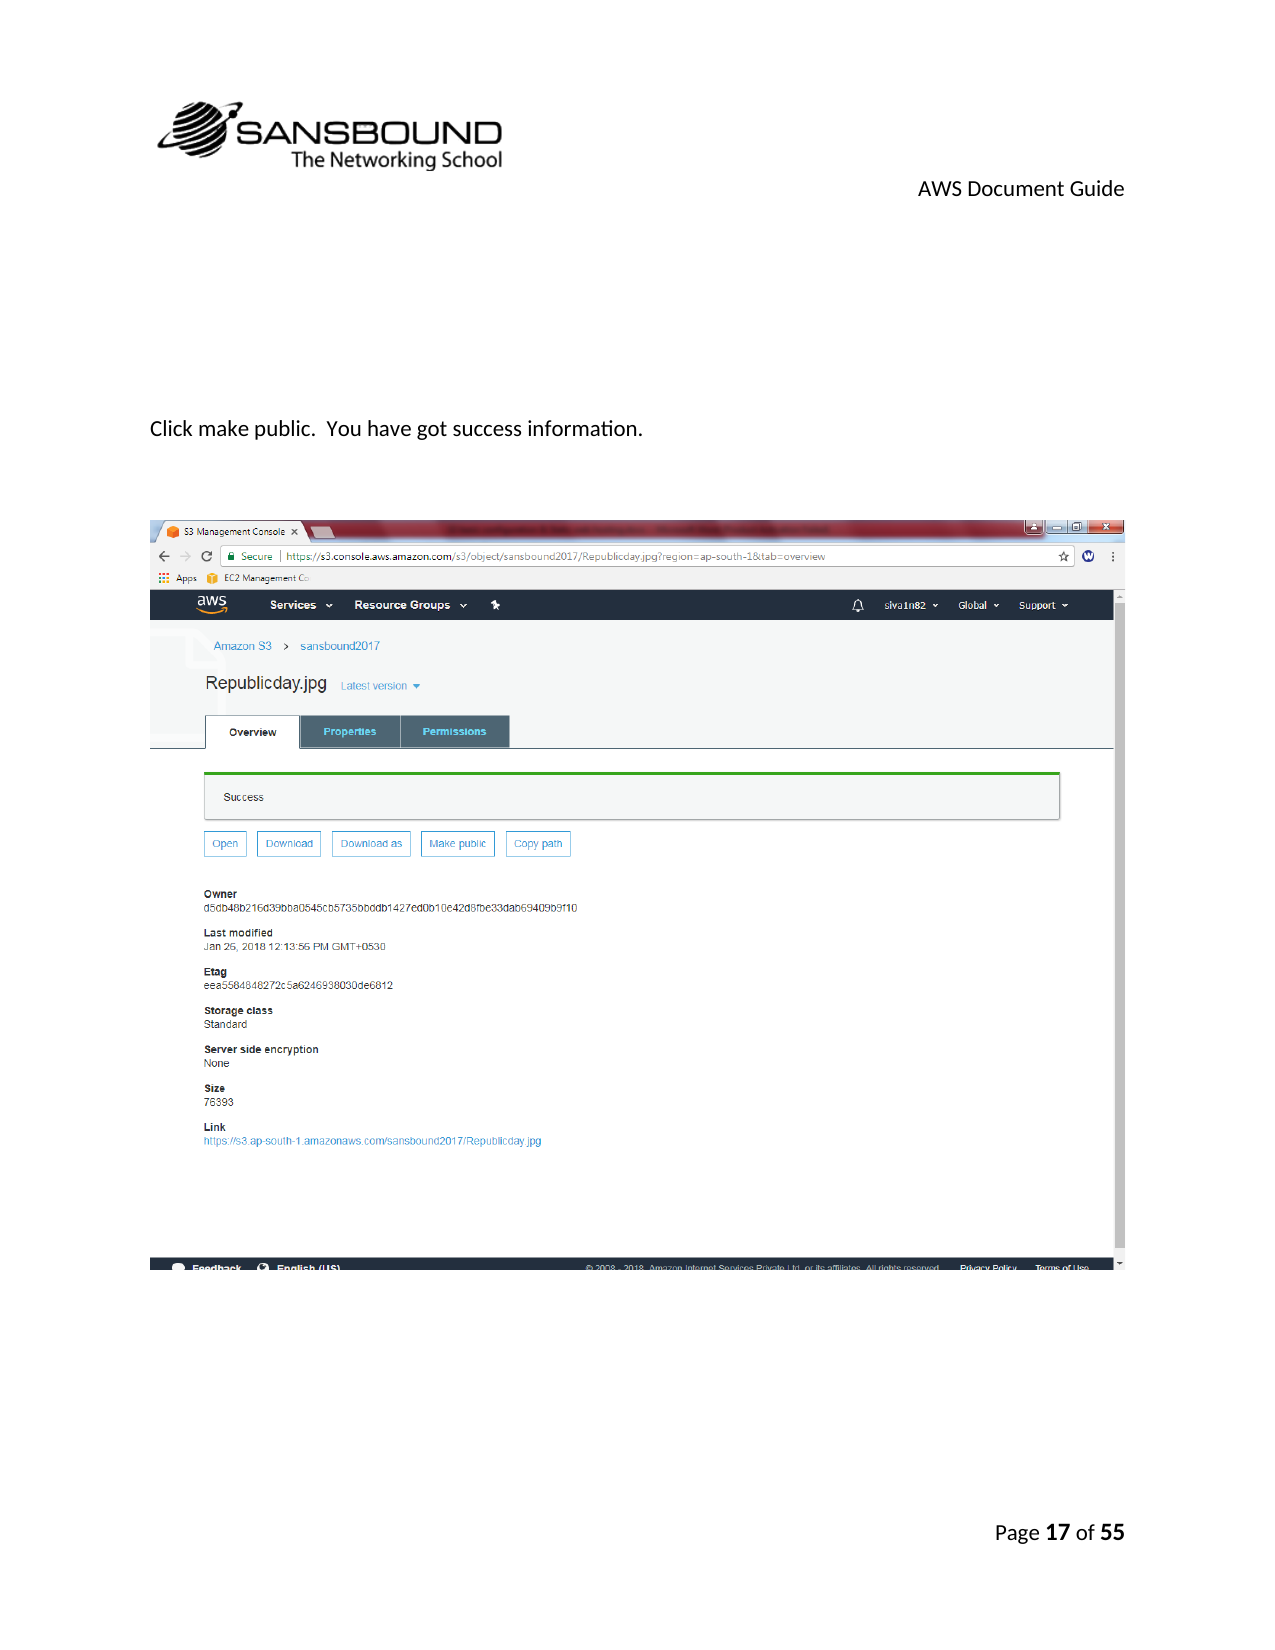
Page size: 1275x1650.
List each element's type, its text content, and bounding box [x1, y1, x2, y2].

picture [150, 520, 1125, 1270]
text Click make public. You have got success information. [150, 414, 1125, 442]
picture [150, 75, 514, 197]
